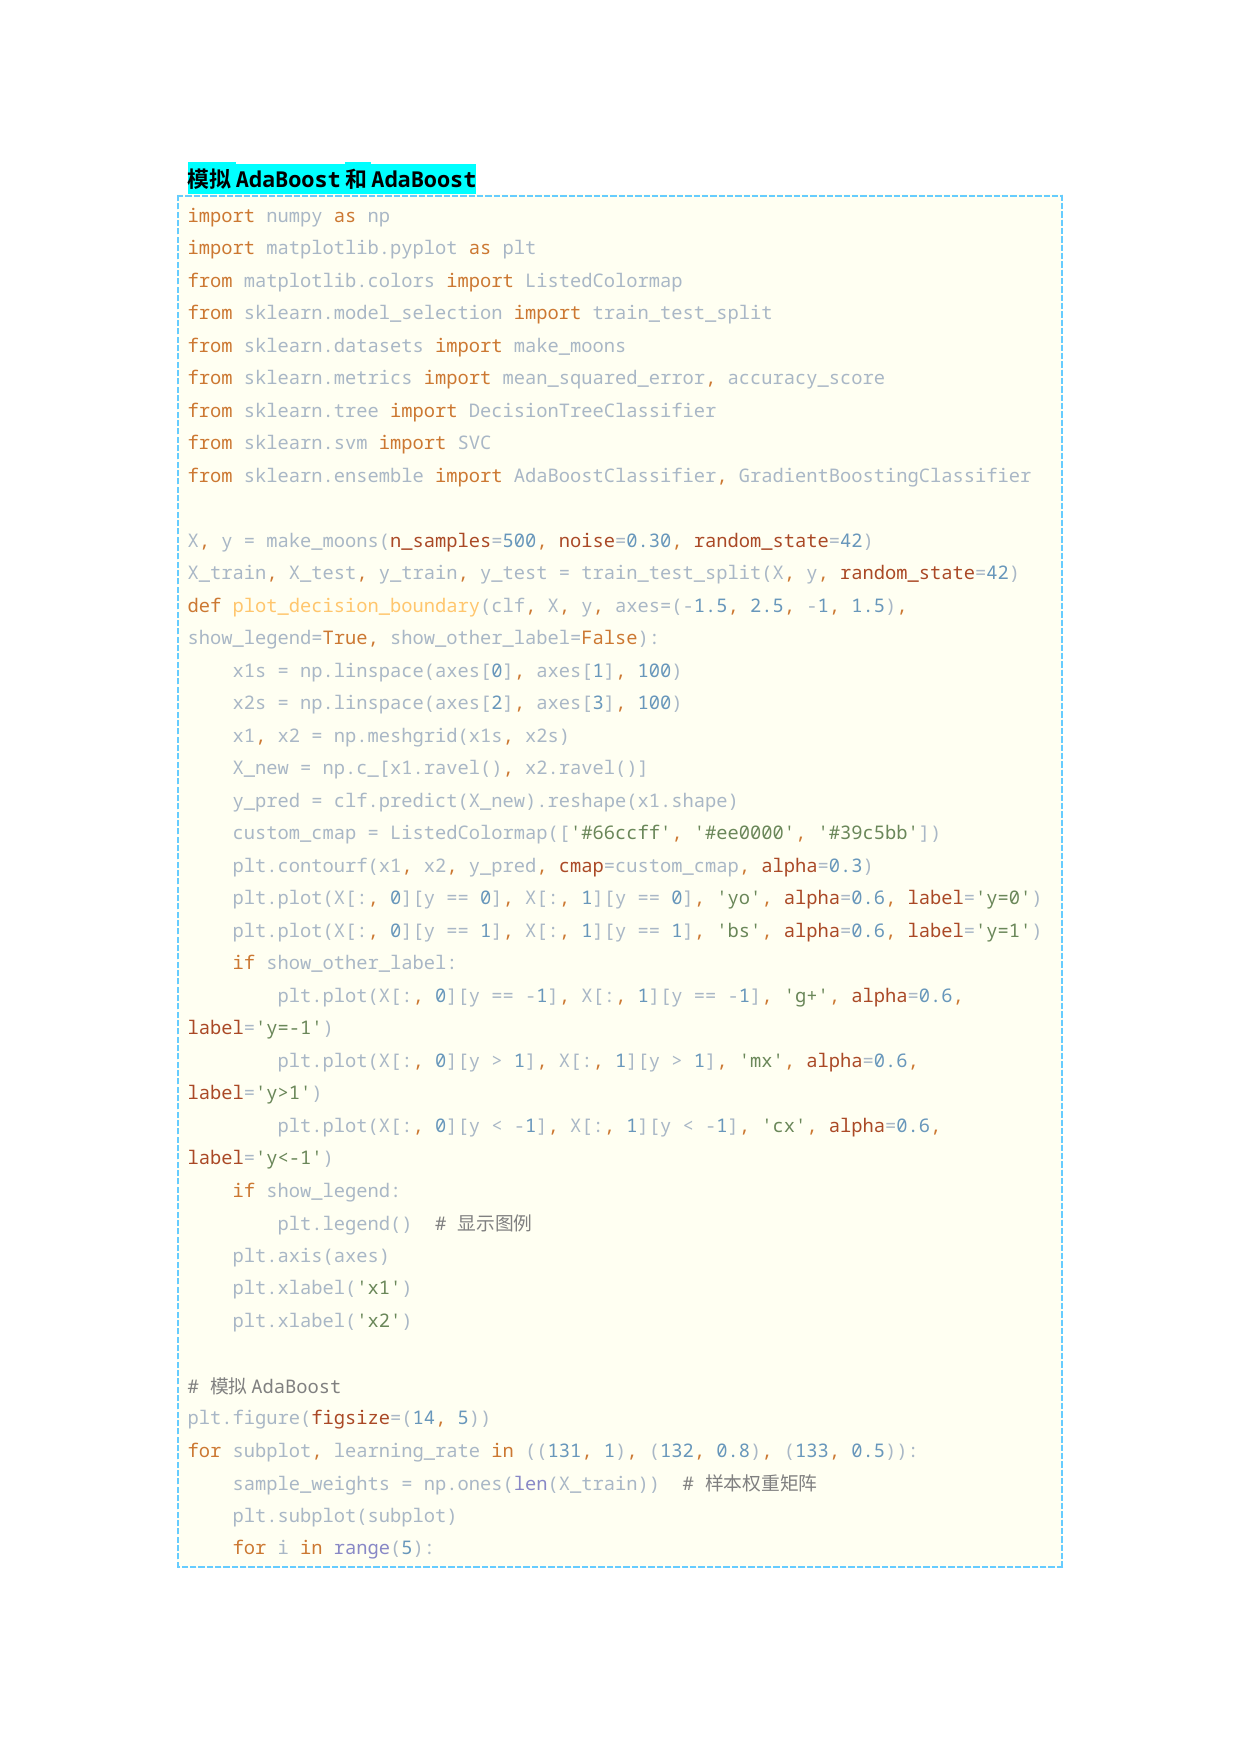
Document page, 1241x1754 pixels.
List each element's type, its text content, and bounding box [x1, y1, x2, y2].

text 模拟AdaBoost和AdaBoost [371, 162, 1053, 194]
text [177, 194, 1063, 1568]
